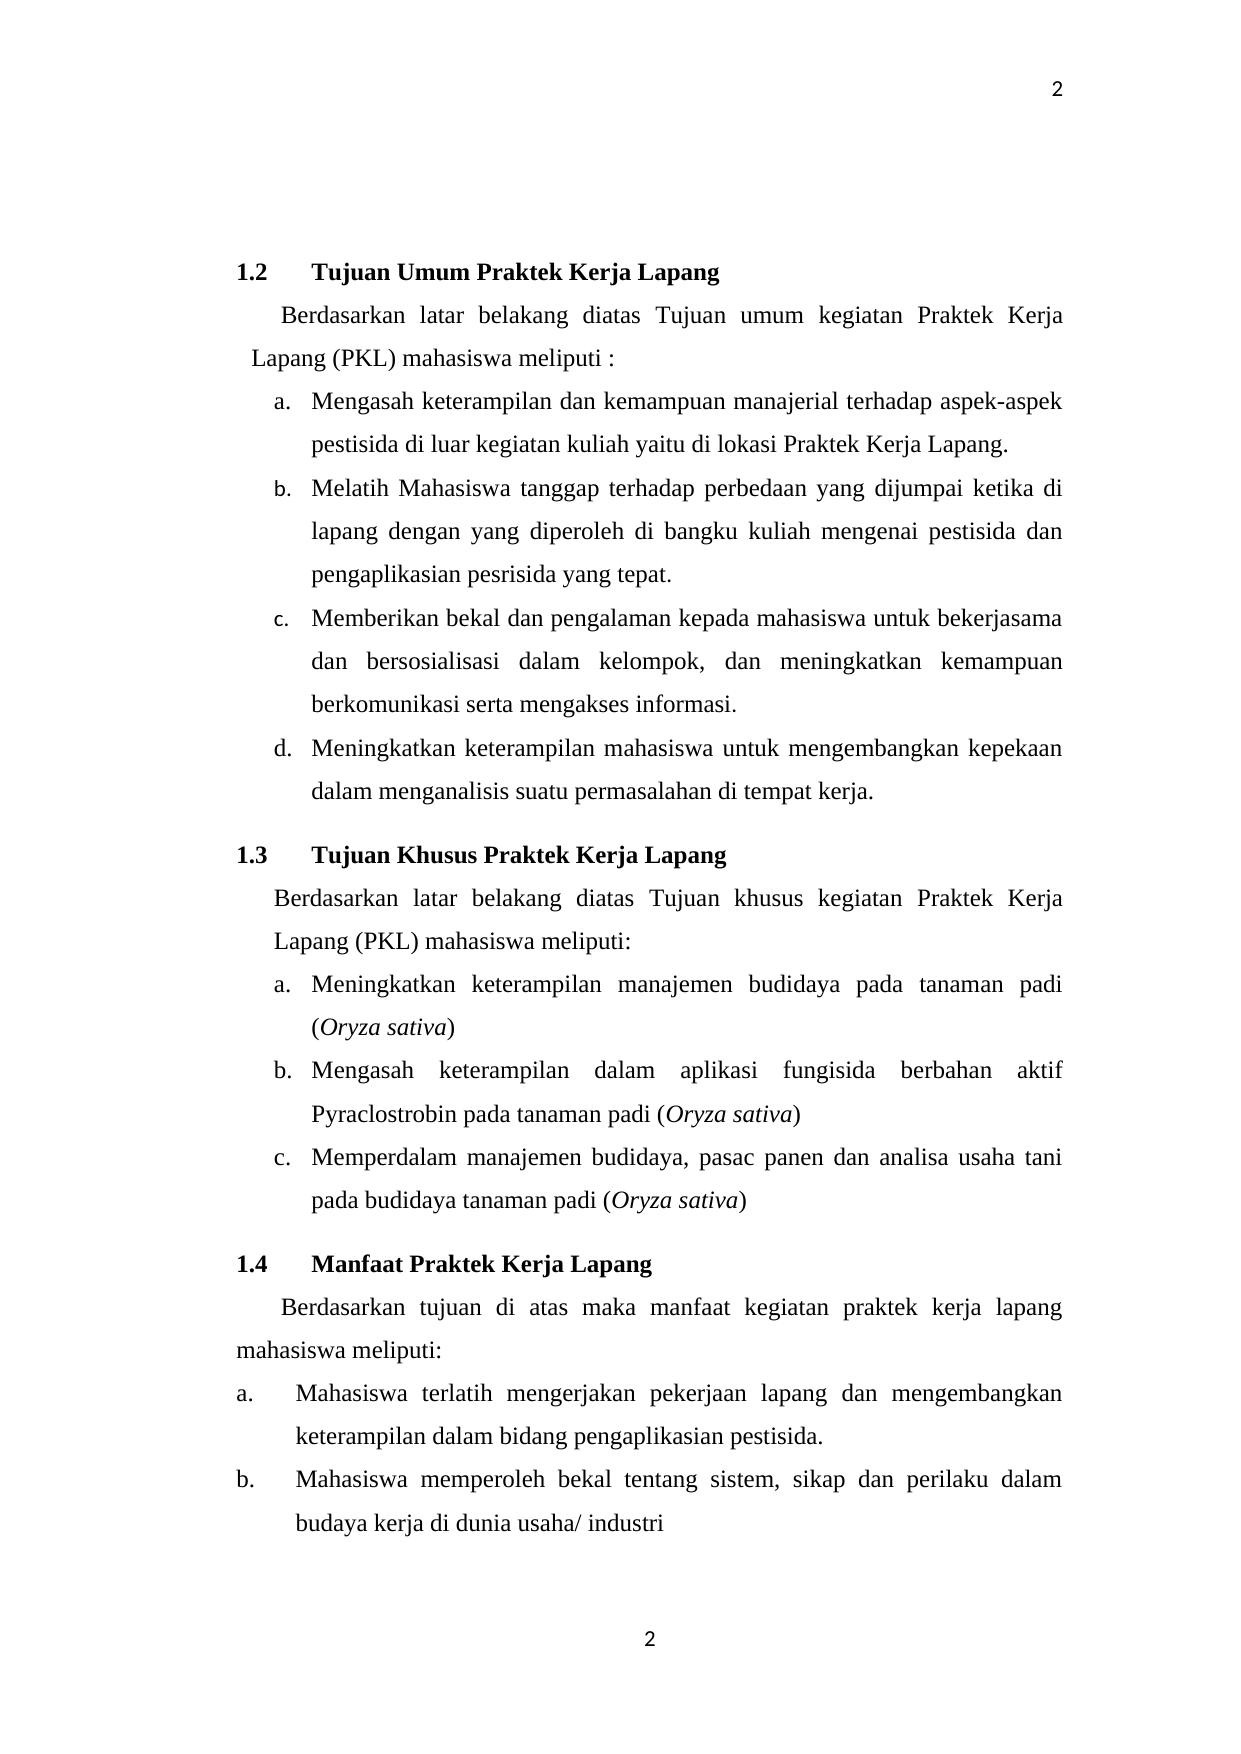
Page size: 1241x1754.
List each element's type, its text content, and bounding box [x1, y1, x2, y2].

list Mengasah keterampilan dalam aplikasi fungisida berbahan aktif Pyraclostrobin pada tanaman padi (Oryza sativa) [274, 1056, 1063, 1127]
subtitle Tujuan Khusus Praktek Kerja Lapang [236, 840, 1063, 869]
list Meningkatkan keterampilan manajemen budidaya pada tanaman padi (Oryza sativa) [274, 969, 1063, 1041]
list Meningkatkan keterampilan mahasiswa untuk mengembangkan kepekaan dalam menganalisis suatu permasalahan di tempat kerja. [274, 733, 1063, 805]
text Berdasarkan tujuan di atas maka manfaat kegiatan praktek kerja lapang mahasiswa meliputi: [236, 1292, 1063, 1364]
list Mahasiswa terlatih mengerjakan pekerjaan lapang dan mengembangkan keterampilan dalam bidang pengaplikasian pestisida. [236, 1378, 1063, 1450]
subtitle Manfaat Praktek Kerja Lapang [236, 1249, 1063, 1278]
list Memperdalam manajemen budidaya, pasac panen dan analisa usaha tani pada budidaya tanaman padi (Oryza sativa) [274, 1142, 1063, 1214]
subtitle Tujuan Umum Praktek Kerja Lapang [236, 257, 1063, 286]
list Mahasiswa memperoleh bekal tentang sistem, sikap dan perilaku dalam budaya kerja di dunia usaha/ industri [236, 1464, 1063, 1536]
list Berdasarkan latar belakang diatas Tujuan khusus kegiatan Praktek Kerja Lapang (PKL) mahasiswa meliputi: [274, 883, 1063, 955]
list Mengasah keterampilan dan kemampuan manajerial terhadap aspek-aspek pestisida di luar kegiatan kuliah yaitu di lokasi Praktek Kerja Lapang. [274, 386, 1063, 458]
list Memberikan bekal dan pengalaman kepada mahasiswa untuk bekerjasama dan bersosialisasi dalam kelompok, dan meningkatkan kemampuan berkomunikasi serta mengakses informasi. [274, 603, 1063, 718]
list Melatih Mahasiswa tanggap terhadap perbedaan yang dijumpai ketika di lapang dengan yang diperoleh di bangku kuliah mengenai pestisida dan pengaplikasian pesrisida yang tepat. [274, 473, 1063, 588]
list Berdasarkan latar belakang diatas Tujuan umum kegiatan Praktek Kerja Lapang (PKL) mahasiswa meliputi : [251, 300, 1063, 372]
